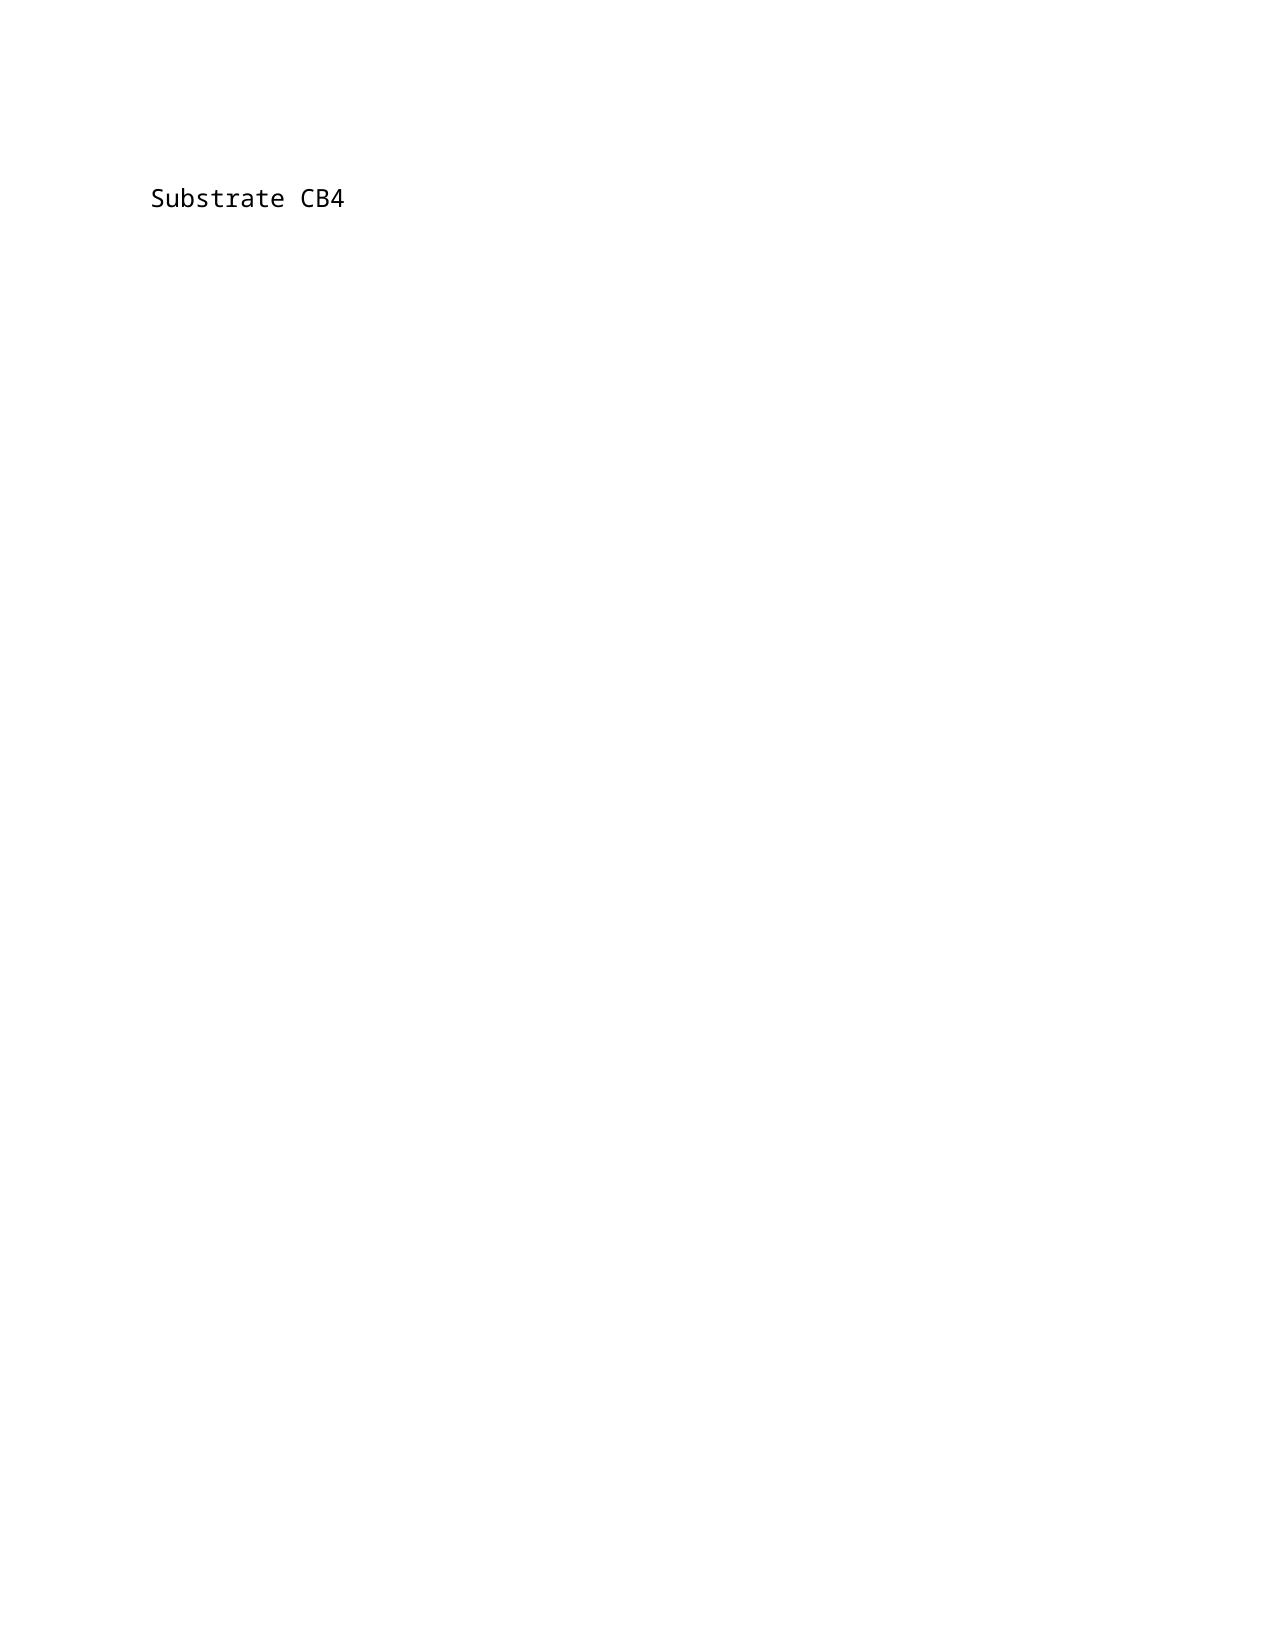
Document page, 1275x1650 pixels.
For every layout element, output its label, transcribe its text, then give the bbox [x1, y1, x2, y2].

text Substrate CB4 [150, 180, 1125, 248]
